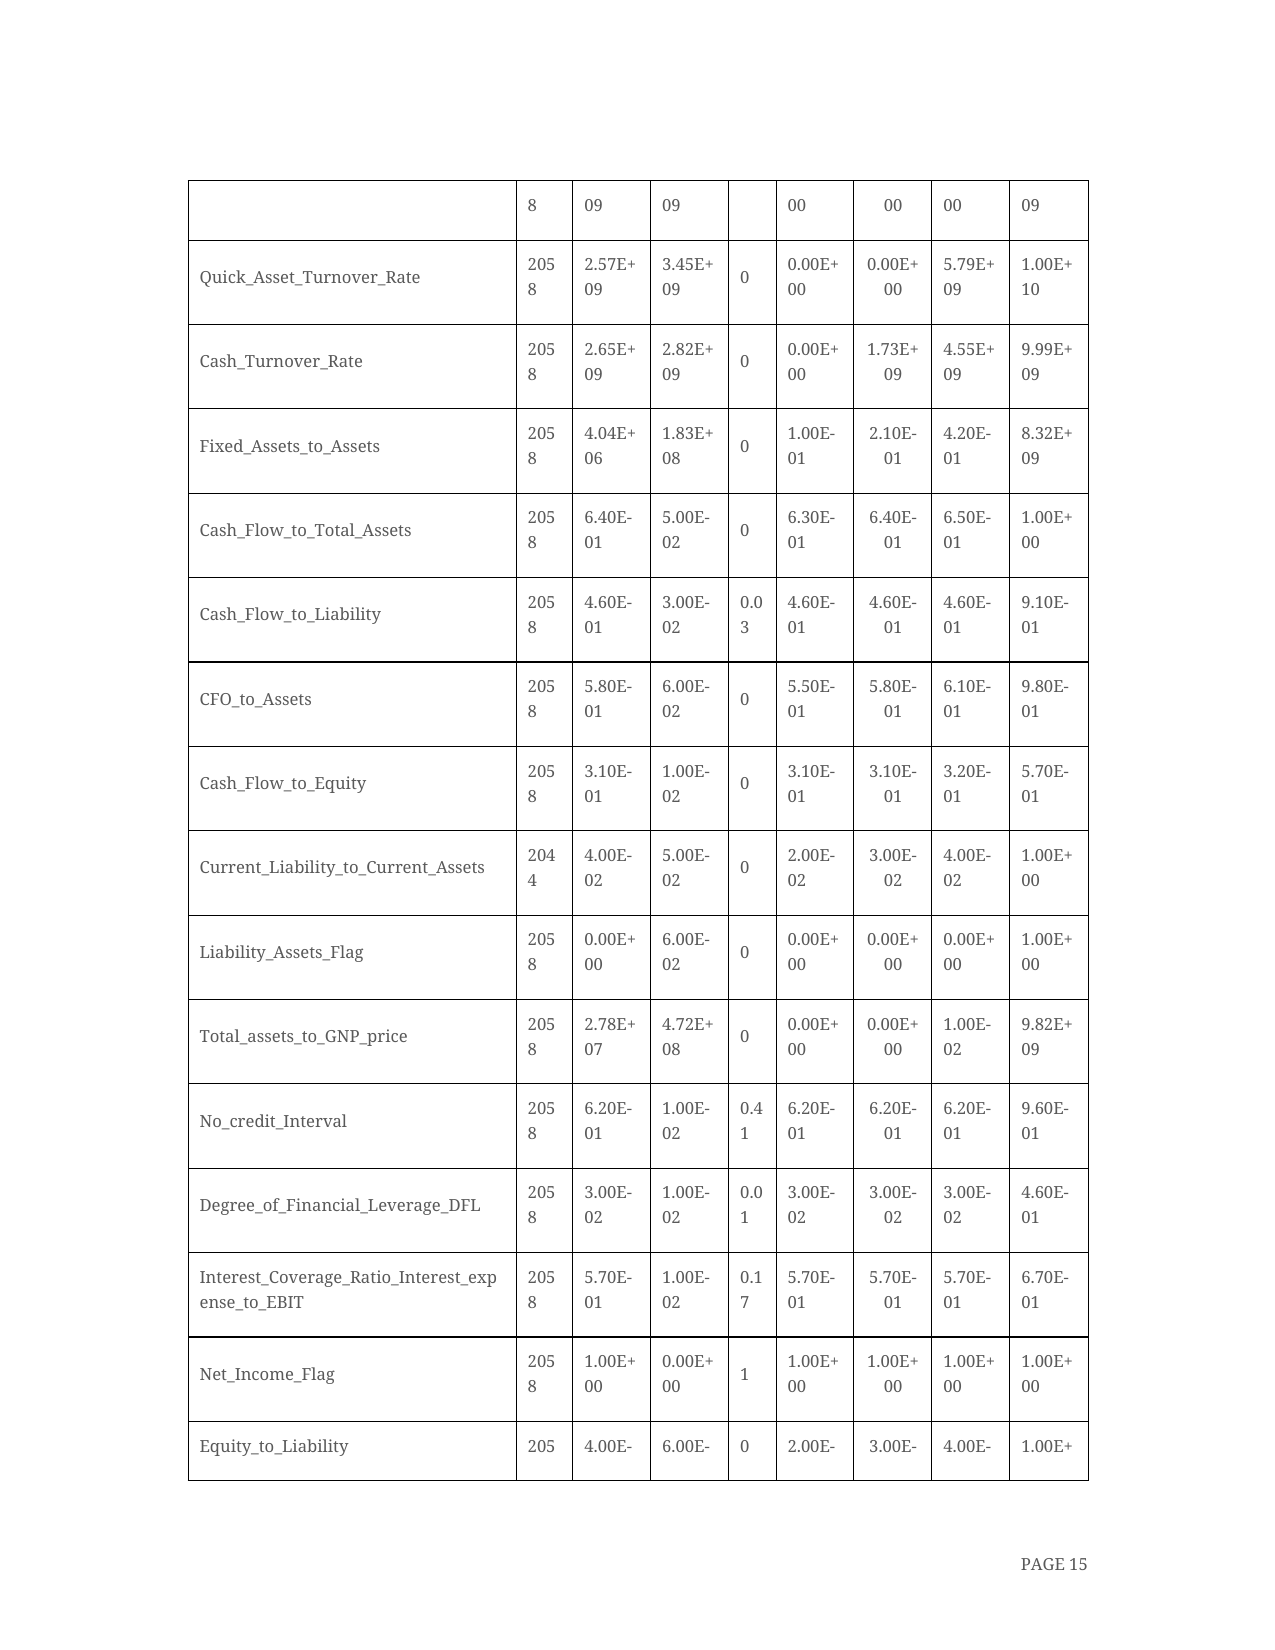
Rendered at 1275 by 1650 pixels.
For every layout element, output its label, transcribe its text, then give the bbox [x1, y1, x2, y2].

table_cell 0.00E+00 [854, 181, 931, 239]
table_cell 4.60E-01 [777, 578, 853, 661]
table_cell 0.00E+00 [932, 181, 1009, 239]
table_cell Interest_Coverage_Ratio_Interest_expense_to_EBIT [189, 1253, 516, 1336]
table_cell 6.40E-01 [573, 494, 650, 577]
table_cell 4.72E+08 [651, 1000, 728, 1083]
table_cell 3.45E+09 [651, 241, 728, 324]
table_cell 6.70E-01 [1010, 1253, 1088, 1336]
table_cell 5.80E-01 [573, 663, 650, 746]
table_cell 1.00E+10 [1010, 241, 1088, 324]
table_cell 5.70E-01 [1010, 747, 1088, 830]
table_cell Cash_Flow_to_Total_Assets [189, 494, 516, 577]
table_cell 4.04E+06 [573, 409, 650, 493]
table_cell 2.78E+07 [573, 1000, 650, 1083]
table_cell 1.00E+00 [932, 1338, 1009, 1421]
table_cell 4.00E-02 [573, 1422, 650, 1480]
table_cell 0 [729, 747, 776, 830]
table_cell 0.00E+00 [777, 181, 853, 239]
table_cell 4.60E-01 [932, 578, 1009, 661]
table_cell 9.60E-01 [1010, 1084, 1088, 1168]
table_cell 0 [729, 494, 776, 577]
table_cell 3.10E-01 [573, 747, 650, 830]
table_cell 3.00E-02 [854, 1422, 931, 1480]
table_cell 0.17 [729, 1253, 776, 1336]
table_cell Current_Liability_to_Current_Assets [189, 831, 516, 914]
table_cell Net_Income_Flag [189, 1338, 516, 1421]
table_cell 0.03 [729, 578, 776, 661]
table_cell 0.00E+00 [854, 916, 931, 999]
table_cell 5.70E-01 [932, 1253, 1009, 1336]
table_cell 1.00E-02 [651, 1169, 728, 1252]
table_cell 9.10E-01 [1010, 578, 1088, 661]
table_cell 2.84E+09 [651, 181, 728, 239]
table_cell 1.00E-02 [651, 1253, 728, 1336]
table_cell 1.00E-02 [651, 747, 728, 830]
table_cell CFO_to_Assets [189, 663, 516, 746]
table_cell 0.00E+00 [573, 916, 650, 999]
table_cell 0.00E+00 [777, 1000, 853, 1083]
table_cell 2.82E+09 [651, 325, 728, 408]
table_cell 2058 [517, 1422, 572, 1480]
table_cell 6.50E-01 [932, 494, 1009, 577]
table_cell 9.99E+09 [1010, 181, 1088, 239]
table_cell Cash_Flow_to_Liability [189, 578, 516, 661]
table_cell 3.00E-02 [932, 1169, 1009, 1252]
table_cell 1.00E+00 [1010, 1422, 1088, 1480]
table_cell 1.73E+09 [854, 325, 931, 408]
table_cell 4.20E-01 [932, 409, 1009, 493]
table_cell 0 [729, 663, 776, 746]
table_cell 5.00E-02 [651, 494, 728, 577]
table_cell 2058 [517, 325, 572, 408]
table_cell Quick_Asset_Turnover_Rate [189, 241, 516, 324]
table_cell 0 [729, 916, 776, 999]
table_cell 0.00E+00 [932, 916, 1009, 999]
table_cell 0 [729, 181, 776, 239]
table_cell 6.20E-01 [573, 1084, 650, 1168]
table_cell 3.00E-02 [854, 831, 931, 914]
table_cell 4.00E-02 [932, 1422, 1009, 1480]
table_cell 3.00E-02 [573, 1169, 650, 1252]
table_cell 2.10E-01 [854, 409, 931, 493]
table_cell 3.10E-01 [777, 747, 853, 830]
table_cell 2.00E-02 [777, 1422, 853, 1480]
table_cell 1.00E+00 [573, 1338, 650, 1421]
table_cell 2058 [517, 663, 572, 746]
table_cell 0.00E+00 [777, 916, 853, 999]
table_cell 5.80E-01 [854, 663, 931, 746]
table_cell 2.00E-02 [777, 831, 853, 914]
table_cell 0.00E+00 [854, 1000, 931, 1083]
table_cell 1.00E+00 [1010, 831, 1088, 914]
table_cell 4.60E-01 [1010, 1169, 1088, 1252]
table_cell 1.00E-01 [777, 409, 853, 493]
table_cell 6.20E-01 [777, 1084, 853, 1168]
table_cell 9.82E+09 [1010, 1000, 1088, 1083]
table_cell 6.10E-01 [932, 663, 1009, 746]
table_cell 1.00E+00 [777, 1338, 853, 1421]
table_cell No_credit_Interval [189, 1084, 516, 1168]
table_cell 5.70E-01 [573, 1253, 650, 1336]
table_cell 6.30E-01 [777, 494, 853, 577]
table_cell 0 [729, 1422, 776, 1480]
table_cell Degree_of_Financial_Leverage_DFL [189, 1169, 516, 1252]
table_cell 2058 [517, 181, 572, 239]
table_cell 0 [729, 409, 776, 493]
table_cell 4.00E-02 [932, 831, 1009, 914]
table_cell Cash_Flow_to_Equity [189, 747, 516, 830]
table_cell 0.00E+00 [854, 241, 931, 324]
table_cell 5.79E+09 [932, 241, 1009, 324]
table_cell 3.20E-01 [932, 747, 1009, 830]
table_cell 1.27E+09 [573, 181, 650, 239]
table_cell 2058 [517, 494, 572, 577]
table_cell 9.80E-01 [1010, 663, 1088, 746]
table_cell 4.00E-02 [573, 831, 650, 914]
table_cell 6.20E-01 [854, 1084, 931, 1168]
table_cell 1 [729, 1338, 776, 1421]
table_cell 5.50E-01 [777, 663, 853, 746]
table_cell 2058 [517, 241, 572, 324]
table_cell 5.70E-01 [854, 1253, 931, 1336]
table_cell 1.00E-02 [651, 1084, 728, 1168]
table_cell 1.00E-02 [932, 1000, 1009, 1083]
table_cell 4.60E-01 [573, 578, 650, 661]
table_cell 2044 [517, 831, 572, 914]
table_cell 0 [729, 241, 776, 324]
table_cell 0 [729, 831, 776, 914]
table_cell 2058 [517, 578, 572, 661]
table_cell 4.60E-01 [854, 578, 931, 661]
table_cell 2.65E+09 [573, 325, 650, 408]
table_cell 5.00E-02 [651, 831, 728, 914]
table_cell 6.00E-02 [651, 916, 728, 999]
table_cell 2058 [517, 916, 572, 999]
table_cell 3.10E-01 [854, 747, 931, 830]
table_cell 2058 [517, 409, 572, 493]
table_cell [189, 181, 516, 239]
table_cell 3.00E-02 [854, 1169, 931, 1252]
table_cell 2058 [517, 1338, 572, 1421]
table_cell 3.00E-02 [651, 578, 728, 661]
table_cell 1.00E+00 [1010, 1338, 1088, 1421]
table_cell 6.40E-01 [854, 494, 931, 577]
table_cell 2058 [517, 747, 572, 830]
table_cell Fixed_Assets_to_Assets [189, 409, 516, 493]
table_cell 4.55E+09 [932, 325, 1009, 408]
table_cell Cash_Turnover_Rate [189, 325, 516, 408]
table_cell 9.99E+09 [1010, 325, 1088, 408]
table_cell 0.01 [729, 1169, 776, 1252]
table_cell 0 [729, 1000, 776, 1083]
table_cell 1.83E+08 [651, 409, 728, 493]
table_cell 1.00E+00 [1010, 916, 1088, 999]
table_cell 2058 [517, 1253, 572, 1336]
table_cell 6.20E-01 [932, 1084, 1009, 1168]
table_cell 0.00E+00 [651, 1338, 728, 1421]
table_cell Liability_Assets_Flag [189, 916, 516, 999]
table_cell Equity_to_Liability [189, 1422, 516, 1480]
table_cell 2.57E+09 [573, 241, 650, 324]
table_cell 8.32E+09 [1010, 409, 1088, 493]
table_cell 0.00E+00 [777, 241, 853, 324]
table_cell 0.41 [729, 1084, 776, 1168]
table_cell 1.00E+00 [854, 1338, 931, 1421]
table_cell 6.00E-02 [651, 1422, 728, 1480]
table_cell Total_assets_to_GNP_price [189, 1000, 516, 1083]
table_cell 1.00E+00 [1010, 494, 1088, 577]
table_cell 5.70E-01 [777, 1253, 853, 1336]
table_cell 2058 [517, 1000, 572, 1083]
table_cell 0 [729, 325, 776, 408]
table_cell 0.00E+00 [777, 325, 853, 408]
table_cell 6.00E-02 [651, 663, 728, 746]
table_cell 2058 [517, 1169, 572, 1252]
table_cell 2058 [517, 1084, 572, 1168]
table_cell 3.00E-02 [777, 1169, 853, 1252]
